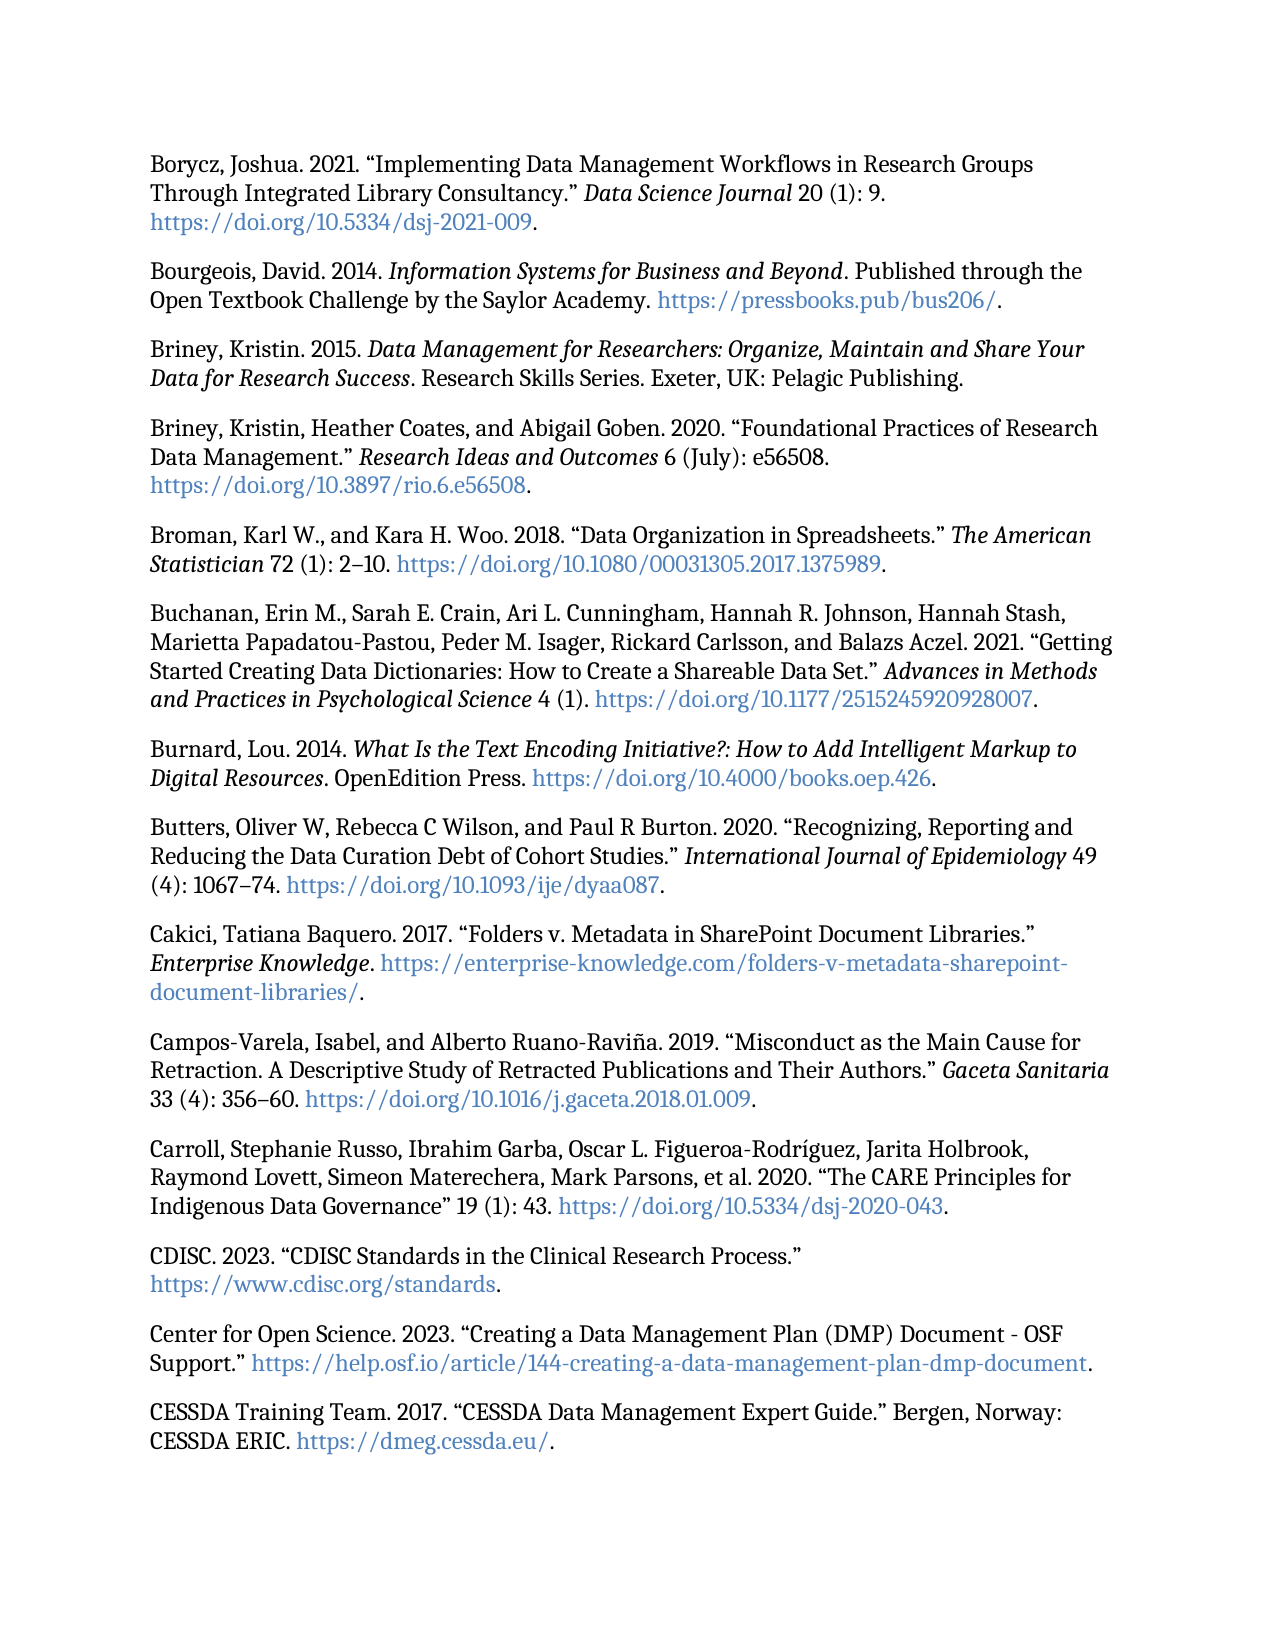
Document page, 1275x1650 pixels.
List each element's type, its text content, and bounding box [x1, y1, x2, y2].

text Bourgeois, David. 2014. Information Systems for Business and Beyond. Published through the Open Textbook Challenge by the Saylor Academy. https://pressbooks.pub/bus206/. [150, 257, 1125, 314]
text Buchanan, Erin M., Sarah E. Crain, Ari L. Cunningham, Hannah R. Johnson, Hannah Stash, Marietta Papadatou-Pastou, Peder M. Isager, Rickard Carlsson, and Balazs Aczel. 2021. “Getting Started Creating Data Dictionaries: How to Create a Shareable Data Set.” Advances in Methods and Practices in Psychological Science 4 (1). https://doi.org/10.1177/2515245920928007. [150, 599, 1125, 714]
text Carroll, Stephanie Russo, Ibrahim Garba, Oscar L. Figueroa-Rodríguez, Jarita Holbrook, Raymond Lovett, Simeon Materechera, Mark Parsons, et al. 2020. “The CARE Principles for Indigenous Data Governance” 19 (1): 43. https://doi.org/10.5334/dsj-2020-043. [150, 1134, 1125, 1221]
text Campos-Varela, Isabel, and Alberto Ruano-Raviña. 2019. “Misconduct as the Main Cause for Retraction. A Descriptive Study of Retracted Publications and Their Authors.” Gaceta Sanitaria 33 (4): 356–60. https://doi.org/10.1016/j.gaceta.2018.01.009. [150, 1027, 1125, 1114]
text CESSDA Training Team. 2017. “CESSDA Data Management Expert Guide.” Bergen, Norway: CESSDA ERIC. https://dmeg.cessda.eu/. [150, 1398, 1125, 1456]
text CDISC. 2023. “CDISC Standards in the Clinical Research Process.” https://www.cdisc.org/standards. [150, 1242, 1125, 1299]
text Cakici, Tatiana Baquero. 2017. “Folders v. Metadata in SharePoint Document Libraries.” Enterprise Knowledge. https://enterprise-knowledge.com/folders-v-metadata-sharepoint-document-libraries/. [150, 920, 1125, 1007]
text Burnard, Lou. 2014. What Is the Text Encoding Initiative?: How to Add Intelligent Markup to Digital Resources. OpenEdition Press. https://doi.org/10.4000/books.oep.426. [150, 735, 1125, 792]
text Center for Open Science. 2023. “Creating a Data Management Plan (DMP) Document - OSF Support.” https://help.osf.io/article/144-creating-a-data-management-plan-dmp-document. [150, 1320, 1125, 1377]
text Broman, Karl W., and Kara H. Woo. 2018. “Data Organization in Spreadsheets.” The American Statistician 72 (1): 2–10. https://doi.org/10.1080/00031305.2017.1375989. [150, 521, 1125, 578]
text Butters, Oliver W, Rebecca C Wilson, and Paul R Burton. 2020. “Recognizing, Reporting and Reducing the Data Curation Debt of Cohort Studies.” International Journal of Epidemiology 49 (4): 1067–74. https://doi.org/10.1093/ije/dyaa087. [150, 813, 1125, 899]
text Briney, Kristin. 2015. Data Management for Researchers: Organize, Maintain and Share Your Data for Research Success. Research Skills Series. Exeter, UK: Pelagic Publishing. [150, 335, 1125, 393]
text Borycz, Joshua. 2021. “Implementing Data Management Workflows in Research Groups Through Integrated Library Consultancy.” Data Science Journal 20 (1): 9. https://doi.org/10.5334/dsj-2021-009. [150, 150, 1125, 236]
text Briney, Kristin, Heather Coates, and Abigail Goben. 2020. “Foundational Practices of Research Data Management.” Research Ideas and Outcomes 6 (July): e56508. https://doi.org/10.3897/rio.6.e56508. [150, 414, 1125, 500]
